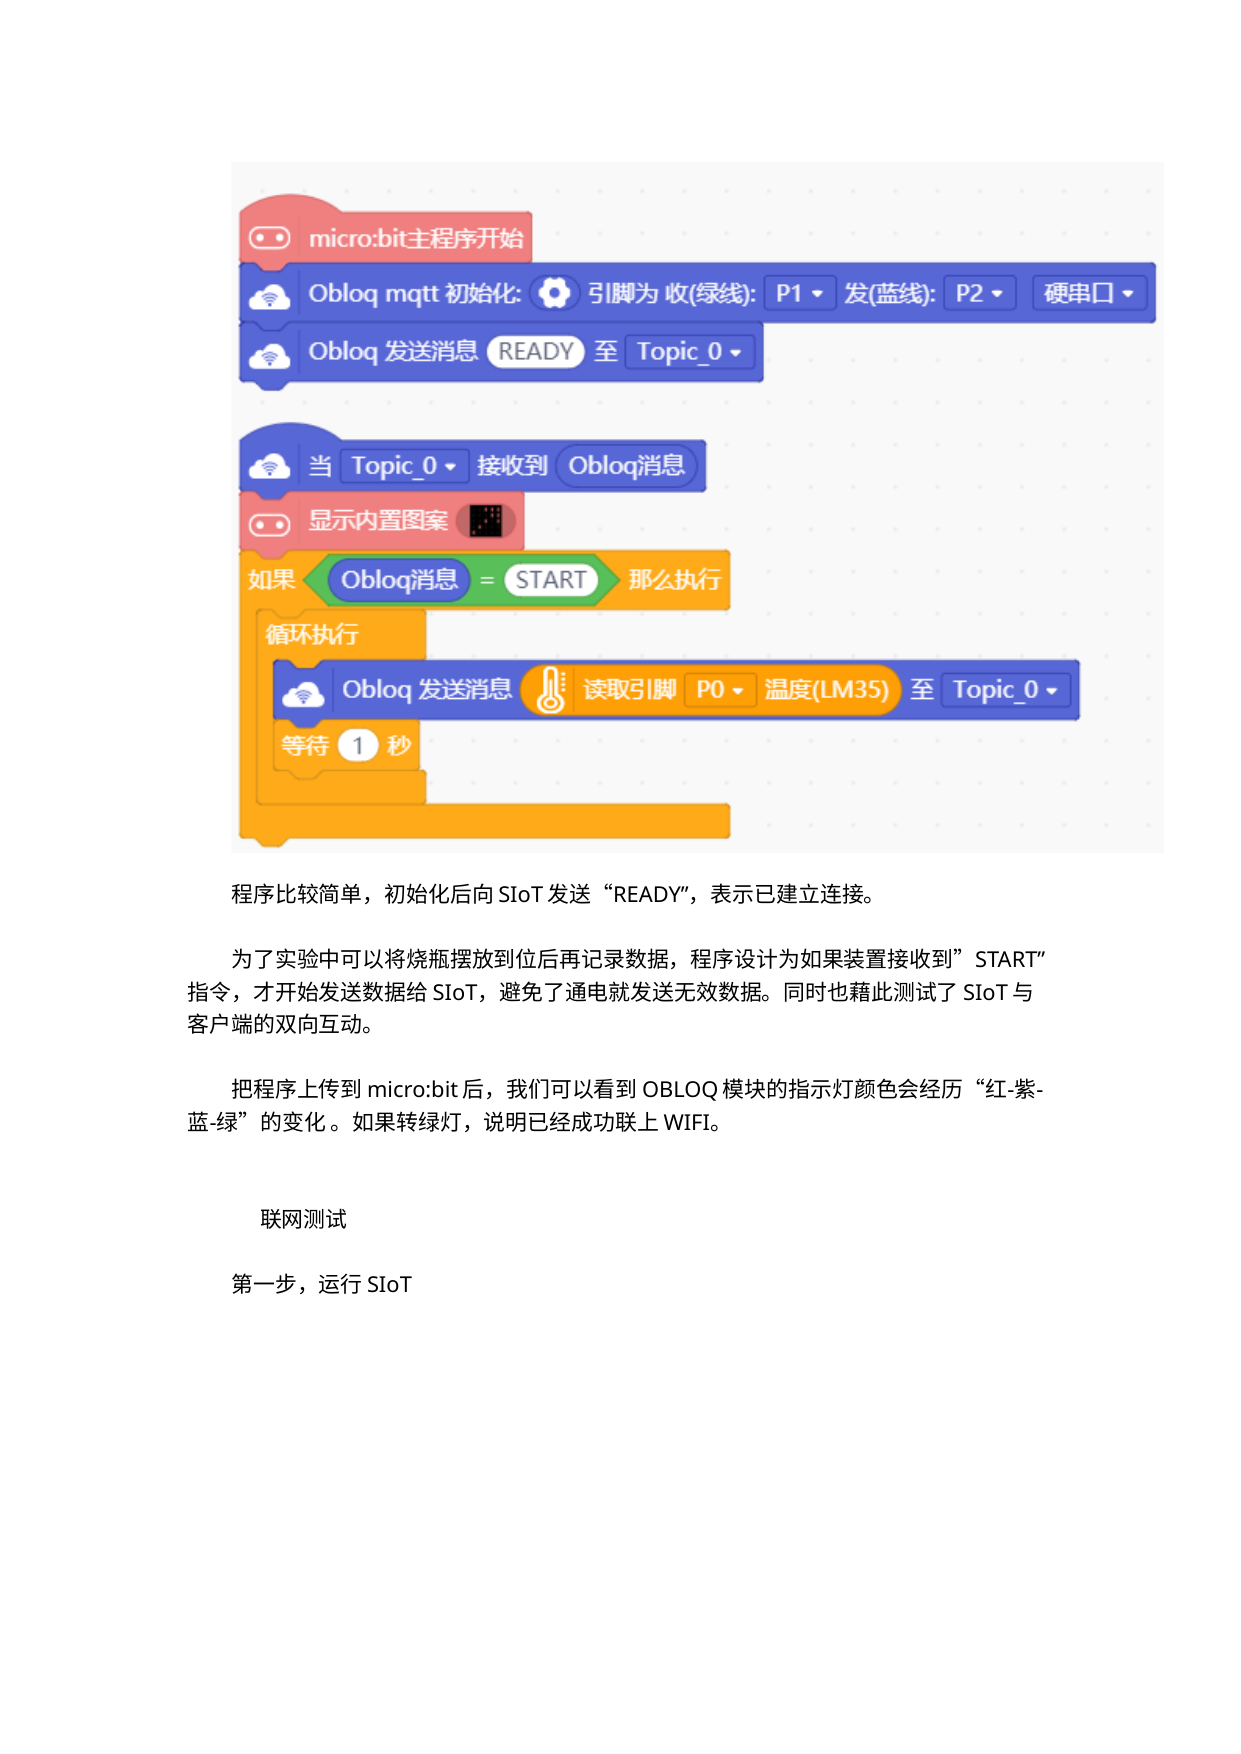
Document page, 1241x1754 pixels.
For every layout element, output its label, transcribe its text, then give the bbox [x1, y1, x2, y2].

text 第一步，运行SIoT [187, 1267, 1053, 1299]
text 程序比较简单，初始化后向SIoT发送“READY”，表示已建立连接。 [187, 877, 1053, 909]
picture [231, 162, 1164, 853]
text 联网测试 [187, 1202, 1053, 1234]
text 把程序上传到micro:bit后，我们可以看到OBLOQ模块的指示灯颜色会经历“红-紫-蓝-绿”的变化 。如果转绿灯，说明已经成功联上WIFI。 [187, 1072, 1053, 1137]
text 为了实验中可以将烧瓶摆放到位后再记录数据，程序设计为如果装置接收到”START”指令，才开始发送数据给SIoT，避免了通电就发送无效数据。同时也藉此测试了SIoT与客户端的双向互动。 [187, 942, 1053, 1039]
